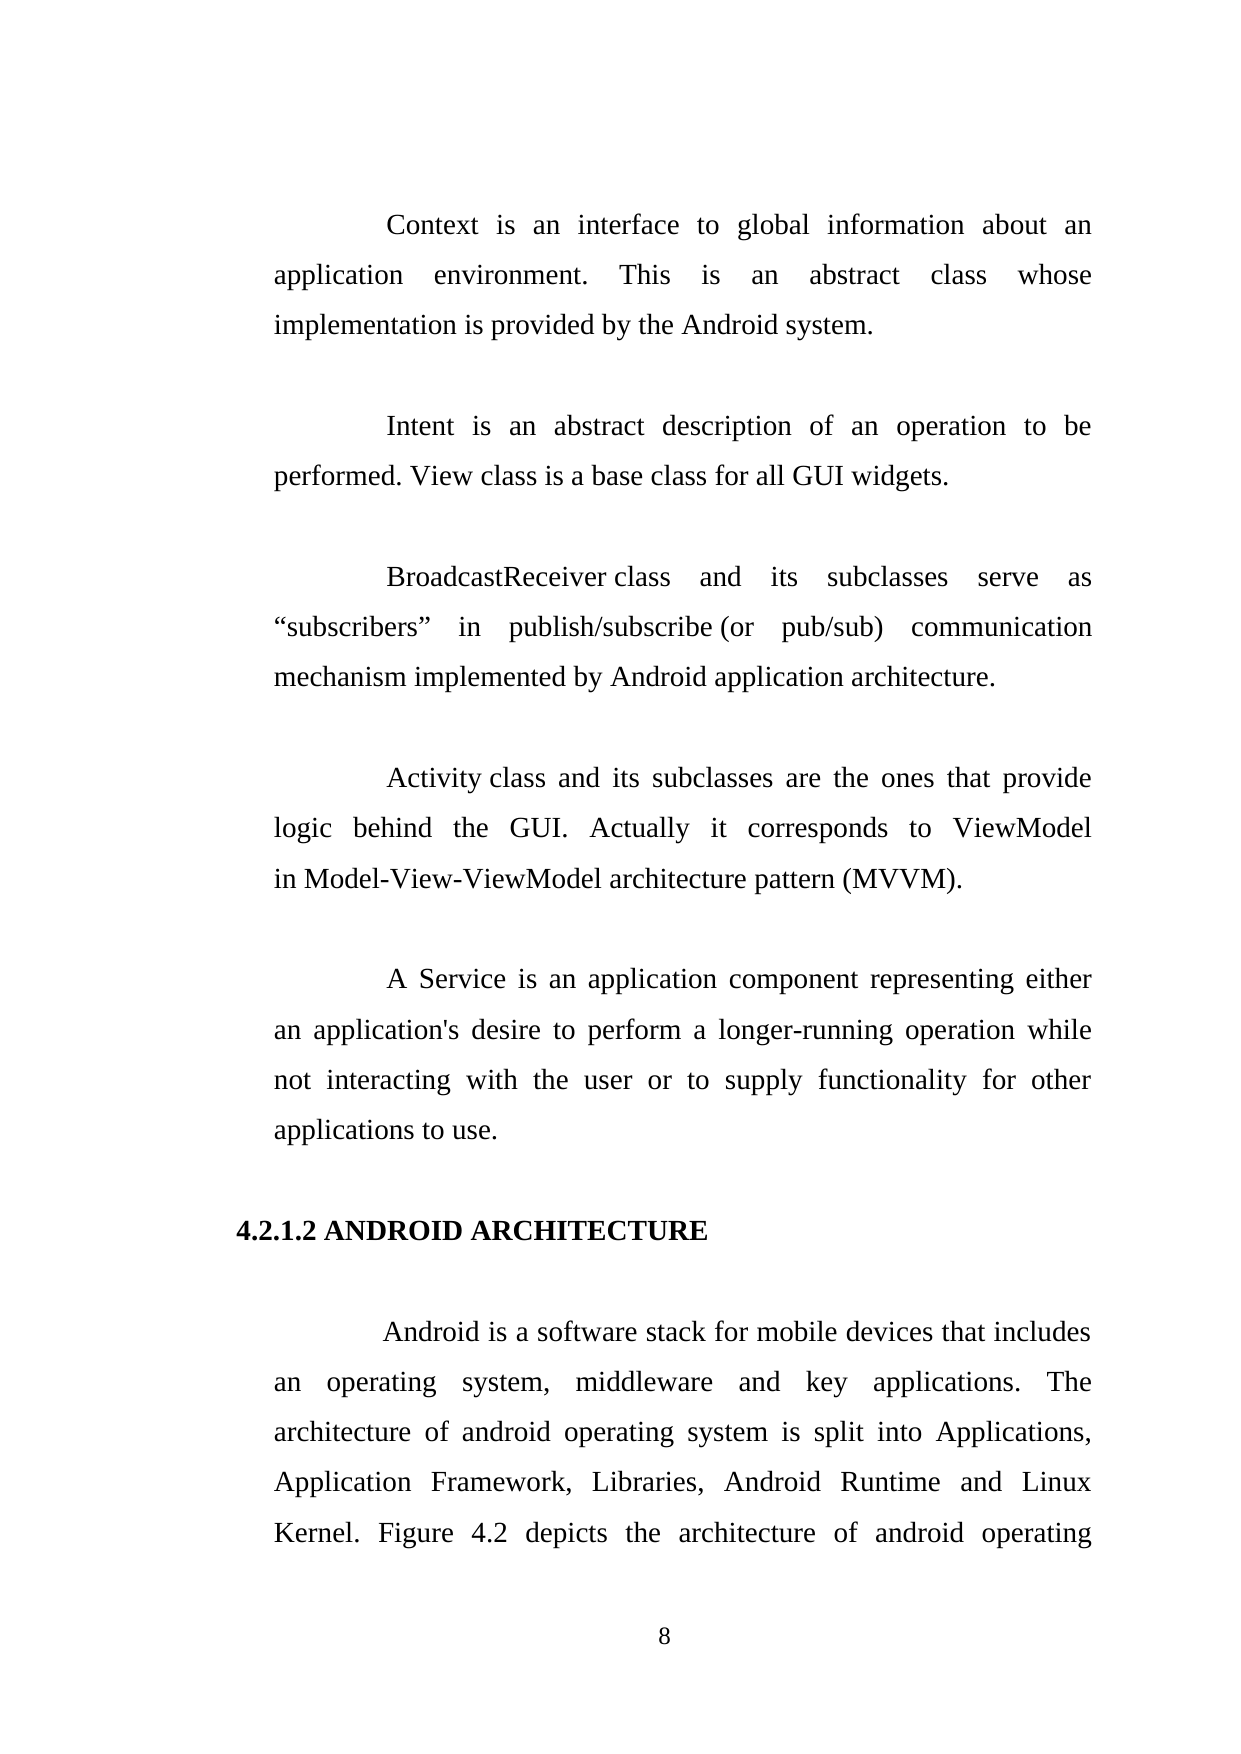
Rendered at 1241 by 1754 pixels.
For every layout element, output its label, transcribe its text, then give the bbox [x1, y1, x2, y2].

text BroadcastReceiver class and its subclasses serve as “subscribers” in publish/subscribe (or pub/sub) communication mechanism implemented by Android application architecture. [274, 559, 1092, 693]
text 4.2.1.2 ANDROID ARCHITECTURE [236, 1213, 1092, 1247]
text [274, 1314, 1092, 1548]
text Intent is an abstract description of an operation to be performed. View class is a base class for all GUI widgets. [274, 408, 1092, 492]
text Activity class and its subclasses are the ones that provide logic behind the GUI. Actually it corresponds to ViewModel in Model-View-ViewModel architecture pattern (MVVM). [274, 760, 1092, 894]
text Context is an interface to global information about an application environment. This is an abstract class whose implementation is provided by the Android system. [274, 207, 1092, 341]
text A Service is an application component representing either an application's desire to perform a longer-running operation while not interacting with the user or to supply functionality for other applications to use. [274, 961, 1092, 1146]
